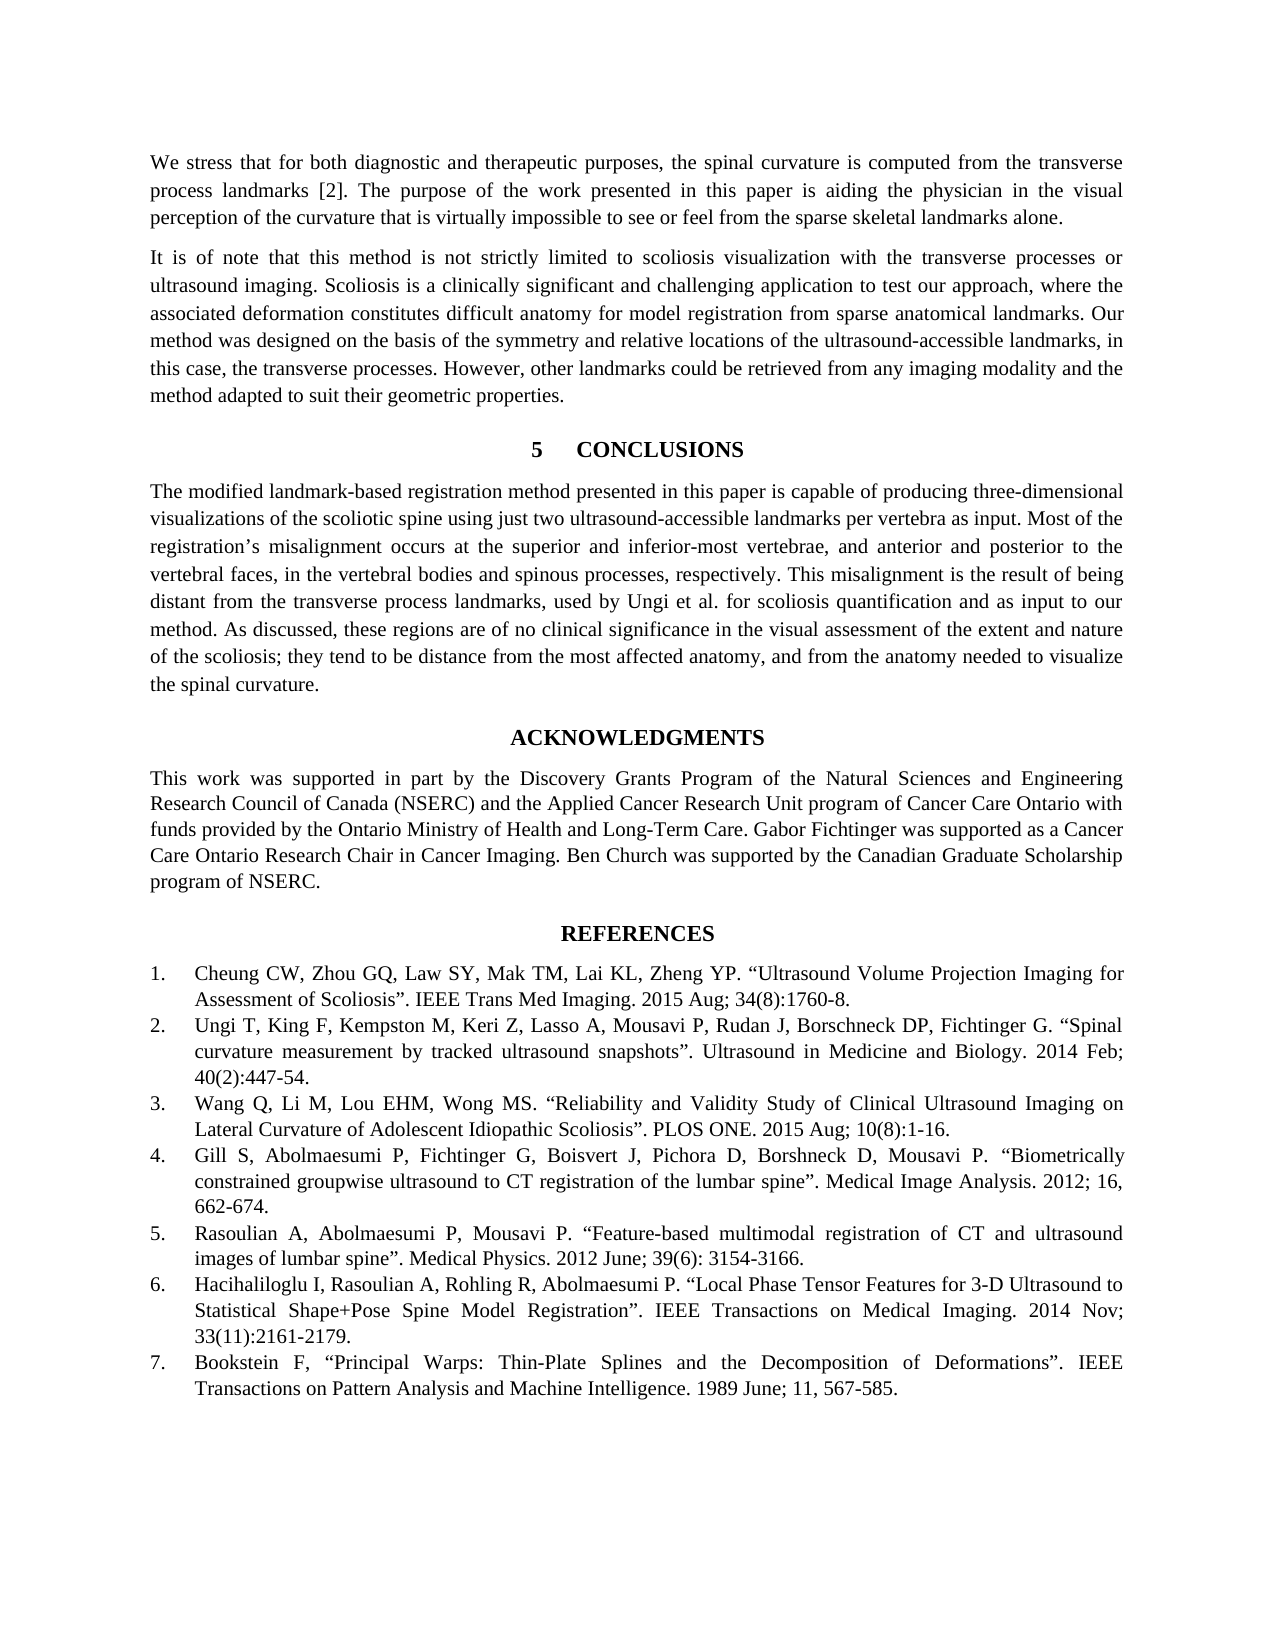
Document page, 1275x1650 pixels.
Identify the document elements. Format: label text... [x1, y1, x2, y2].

subtitle CONCLUSIONS [150, 436, 1125, 462]
list Rasoulian A, Abolmaesumi P, Mousavi P. “Feature-based multimodal registration of CT and ultrasound images of lumbar spine”. Medical Physics. 2012 June; 39(6): 3154-3166. [150, 1220, 1125, 1270]
list Wang Q, Li M, Lou EHM, Wong MS. “Reliability and Validity Study of Clinical Ultrasound Imaging on Lateral Curvature of Adolescent Idiopathic Scoliosis”. PLOS ONE. 2015 Aug; 10(8):1-16. [150, 1091, 1125, 1141]
text We stress that for both diagnostic and therapeutic purposes, the spinal curvature is computed from the transverse process landmarks [2]. The purpose of the work presented in this paper is aiding the physician in the visual perception of the curvature that is virtually impossible to see or feel from the sparse skeletal landmarks alone. [150, 150, 1125, 229]
list Gill S, Abolmaesumi P, Fichtinger G, Boisvert J, Pichora D, Borshneck D, Mousavi P. “Biometrically constrained groupwise ultrasound to CT registration of the lumbar spine”. Medical Image Analysis. 2012; 16, 662-674. [150, 1143, 1125, 1218]
subtitle REFERENCES [150, 920, 1125, 946]
list Hacihaliloglu I, Rasoulian A, Rohling R, Abolmaesumi P. “Local Phase Tensor Features for 3-D Ultrasound to Statistical Shape+Pose Spine Model Registration”. IEEE Transactions on Medical Imaging. 2014 Nov; 33(11):2161-2179. [150, 1272, 1125, 1348]
text This work was supported in part by the Discovery Grants Program of the Natural Sciences and Engineering Research Council of Canada (NSERC) and the Applied Cancer Research Unit program of Cancer Care Ontario with funds provided by the Ontario Ministry of Health and Long-Term Care. Gabor Fichtinger was supported as a Cancer Care Ontario Research Chair in Cancer Imaging. Ben Church was supported by the Canadian Graduate Scholarship program of NSERC. [150, 765, 1125, 893]
list Ungi T, King F, Kempston M, Keri Z, Lasso A, Mousavi P, Rudan J, Borschneck DP, Fichtinger G. “Spinal curvature measurement by tracked ultrasound snapshots”. Ultrasound in Medicine and Biology. 2014 Feb; 40(2):447-54. [150, 1013, 1125, 1089]
text It is of note that this method is not strictly limited to scoliosis visualization with the transverse processes or ultrasound imaging. Scoliosis is a clinically significant and challenging application to test our approach, where the associated deformation constitutes difficult anatomy for model registration from sparse anatomical landmarks. Our method was designed on the basis of the symmetry and relative locations of the ultrasound-accessible landmarks, in this case, the transverse processes. However, other landmarks could be retrieved from any imaging modality and the method adapted to suit their geometric properties. [150, 245, 1125, 407]
list Bookstein F, “Principal Warps: Thin-Plate Splines and the Decomposition of Deformations”. IEEE Transactions on Pattern Analysis and Machine Intelligence. 1989 June; 11, 567-585. [150, 1350, 1125, 1400]
text The modified landmark-based registration method presented in this paper is capable of producing three-dimensional visualizations of the scoliotic spine using just two ultrasound-accessible landmarks per vertebra as input. Most of the registration’s misalignment occurs at the superior and inferior-most vertebrae, and anterior and posterior to the vertebral faces, in the vertebral bodies and spinous processes, respectively. This misalignment is the result of being distant from the transverse process landmarks, used by Ungi et al. for scoliosis quantification and as input to our method. As discussed, these regions are of no clinical significance in the visual assessment of the extent and nature of the scoliosis; they tend to be distance from the most affected anatomy, and from the anatomy needed to visualize the spinal curvature. [150, 479, 1125, 696]
list Cheung CW, Zhou GQ, Law SY, Mak TM, Lai KL, Zheng YP. “Ultrasound Volume Projection Imaging for Assessment of Scoliosis”. IEEE Trans Med Imaging. 2015 Aug; 34(8):1760-8. [150, 961, 1125, 1011]
subtitle ACKNOWLEDGMENTS [150, 724, 1125, 751]
